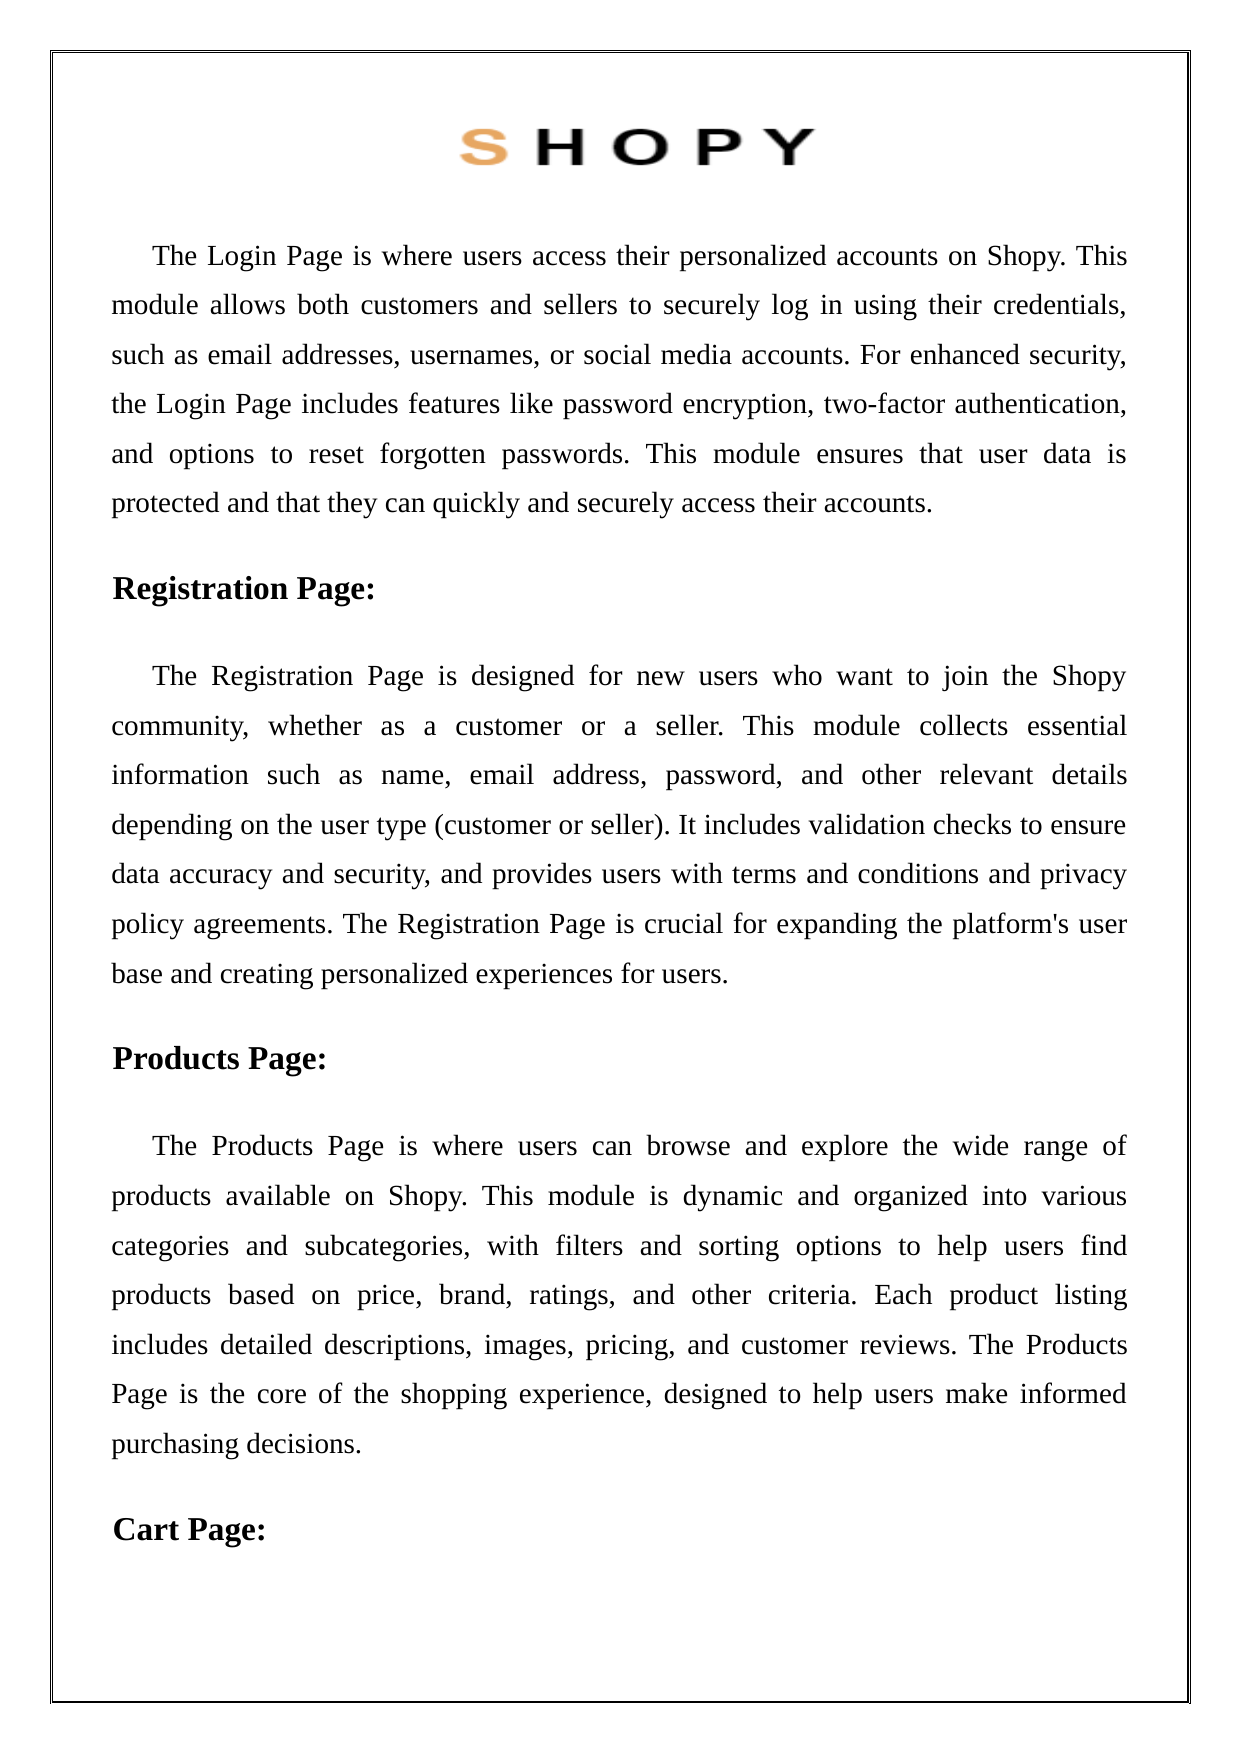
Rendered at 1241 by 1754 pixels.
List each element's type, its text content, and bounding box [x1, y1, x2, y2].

picture [423, 93, 835, 200]
text The Login Page is where users access their personalized accounts on Shopy. This module allows both customers and sellers to securely log in using their credentials, such as email addresses, usernames, or social media accounts. For enhanced security, the Login Page includes features like password encryption, two-factor authentication, and options to reset forgotten passwords. This module ensures that user data is protected and that they can quickly and securely access their accounts. [111, 238, 1128, 519]
text Cart Page: [112, 1509, 1128, 1547]
text Registration Page: [112, 568, 1128, 607]
text The Registration Page is designed for new users who want to join the Shopy community, whether as a customer or a seller. This module collects essential information such as name, email address, password, and other relevant details depending on the user type (customer or seller). It includes validation checks to ensure data accuracy and security, and provides users with terms and conditions and privacy policy agreements. The Registration Page is crucial for expanding the platform's user base and creating personalized experiences for users. [111, 658, 1128, 989]
text Products Page: [112, 1038, 1128, 1077]
text The Products Page is where users can browse and explore the wide range of products available on Shopy. This module is dynamic and organized into various categories and subcategories, with filters and sorting options to help users find products based on price, brand, ratings, and other criteria. Each product listing includes detailed descriptions, images, pricing, and customer reviews. The Products Page is the core of the shopping experience, designed to help users make informed purchasing decisions. [111, 1128, 1128, 1459]
